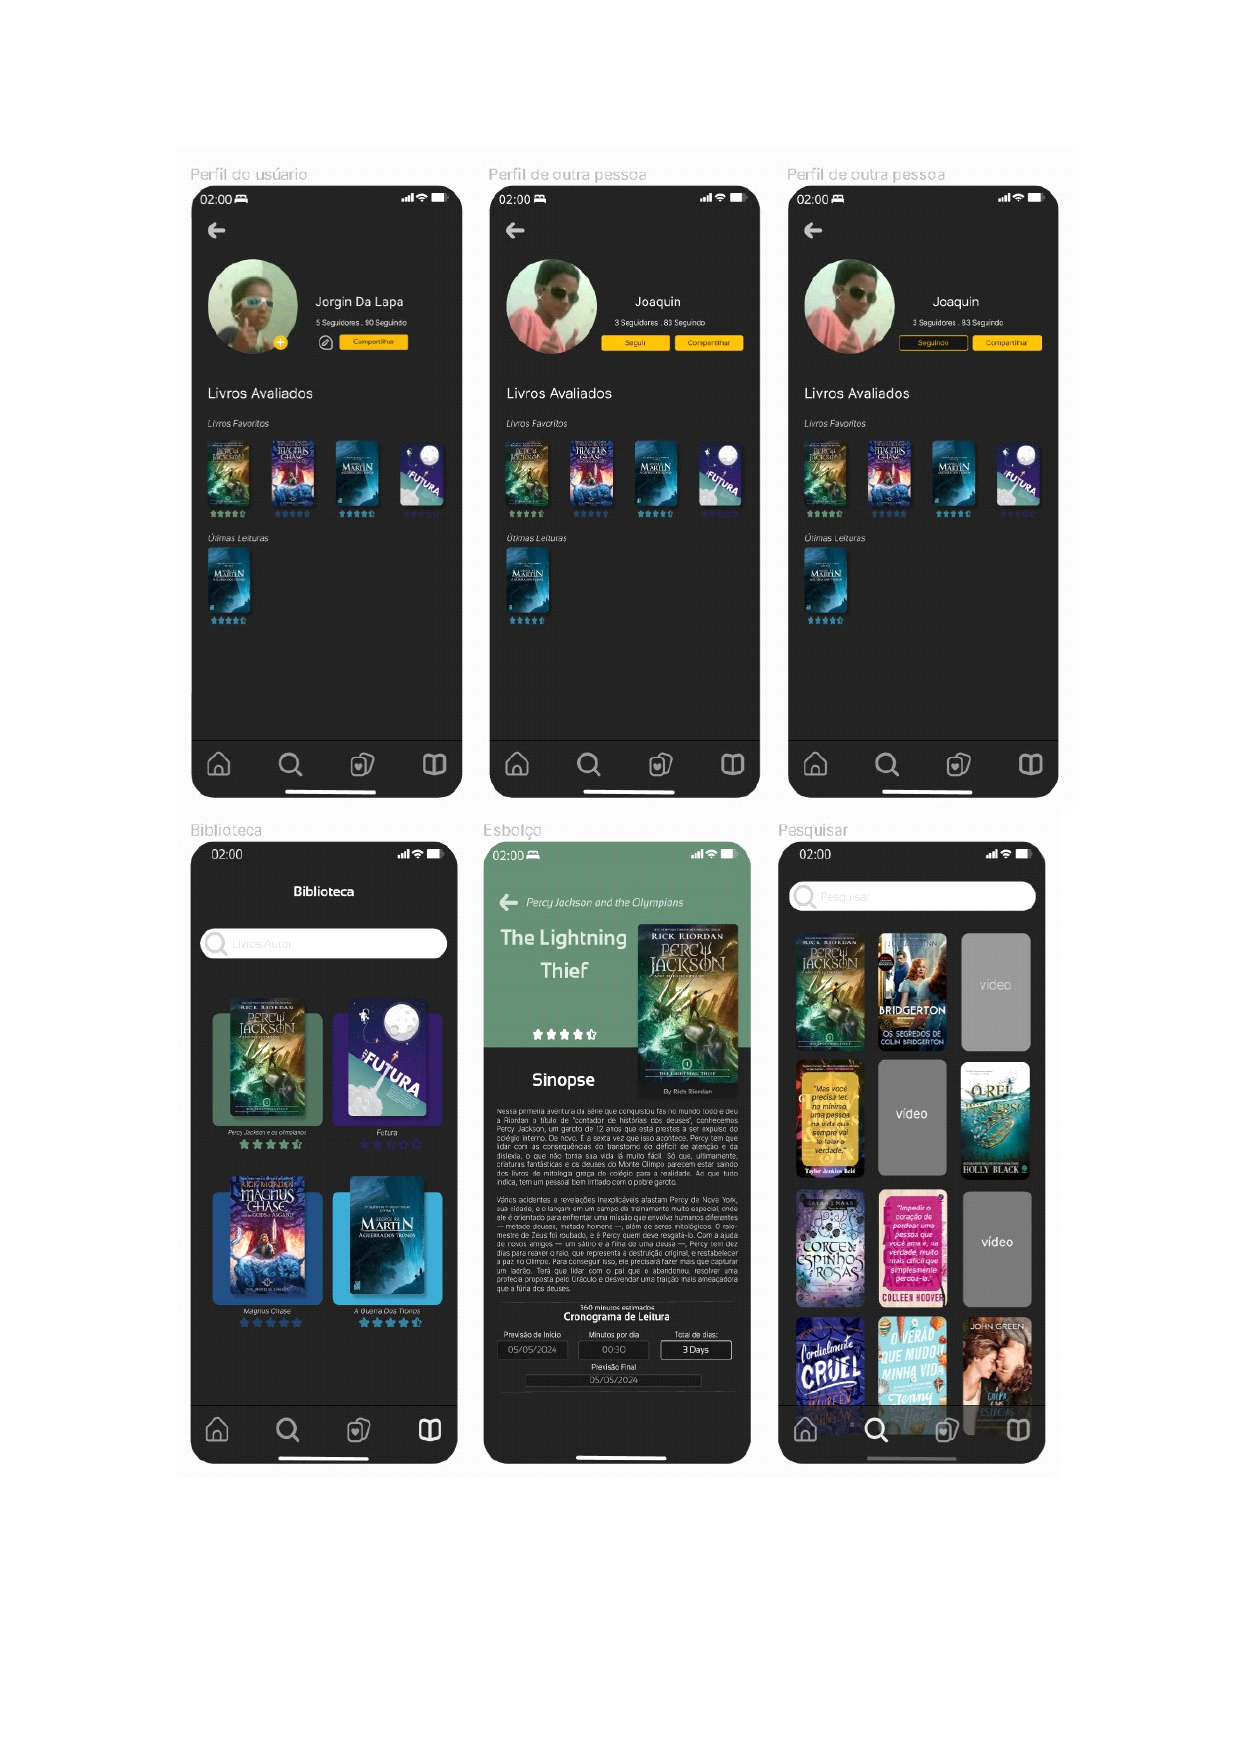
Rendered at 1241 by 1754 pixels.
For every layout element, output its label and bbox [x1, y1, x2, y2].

picture [177, 147, 1074, 1477]
